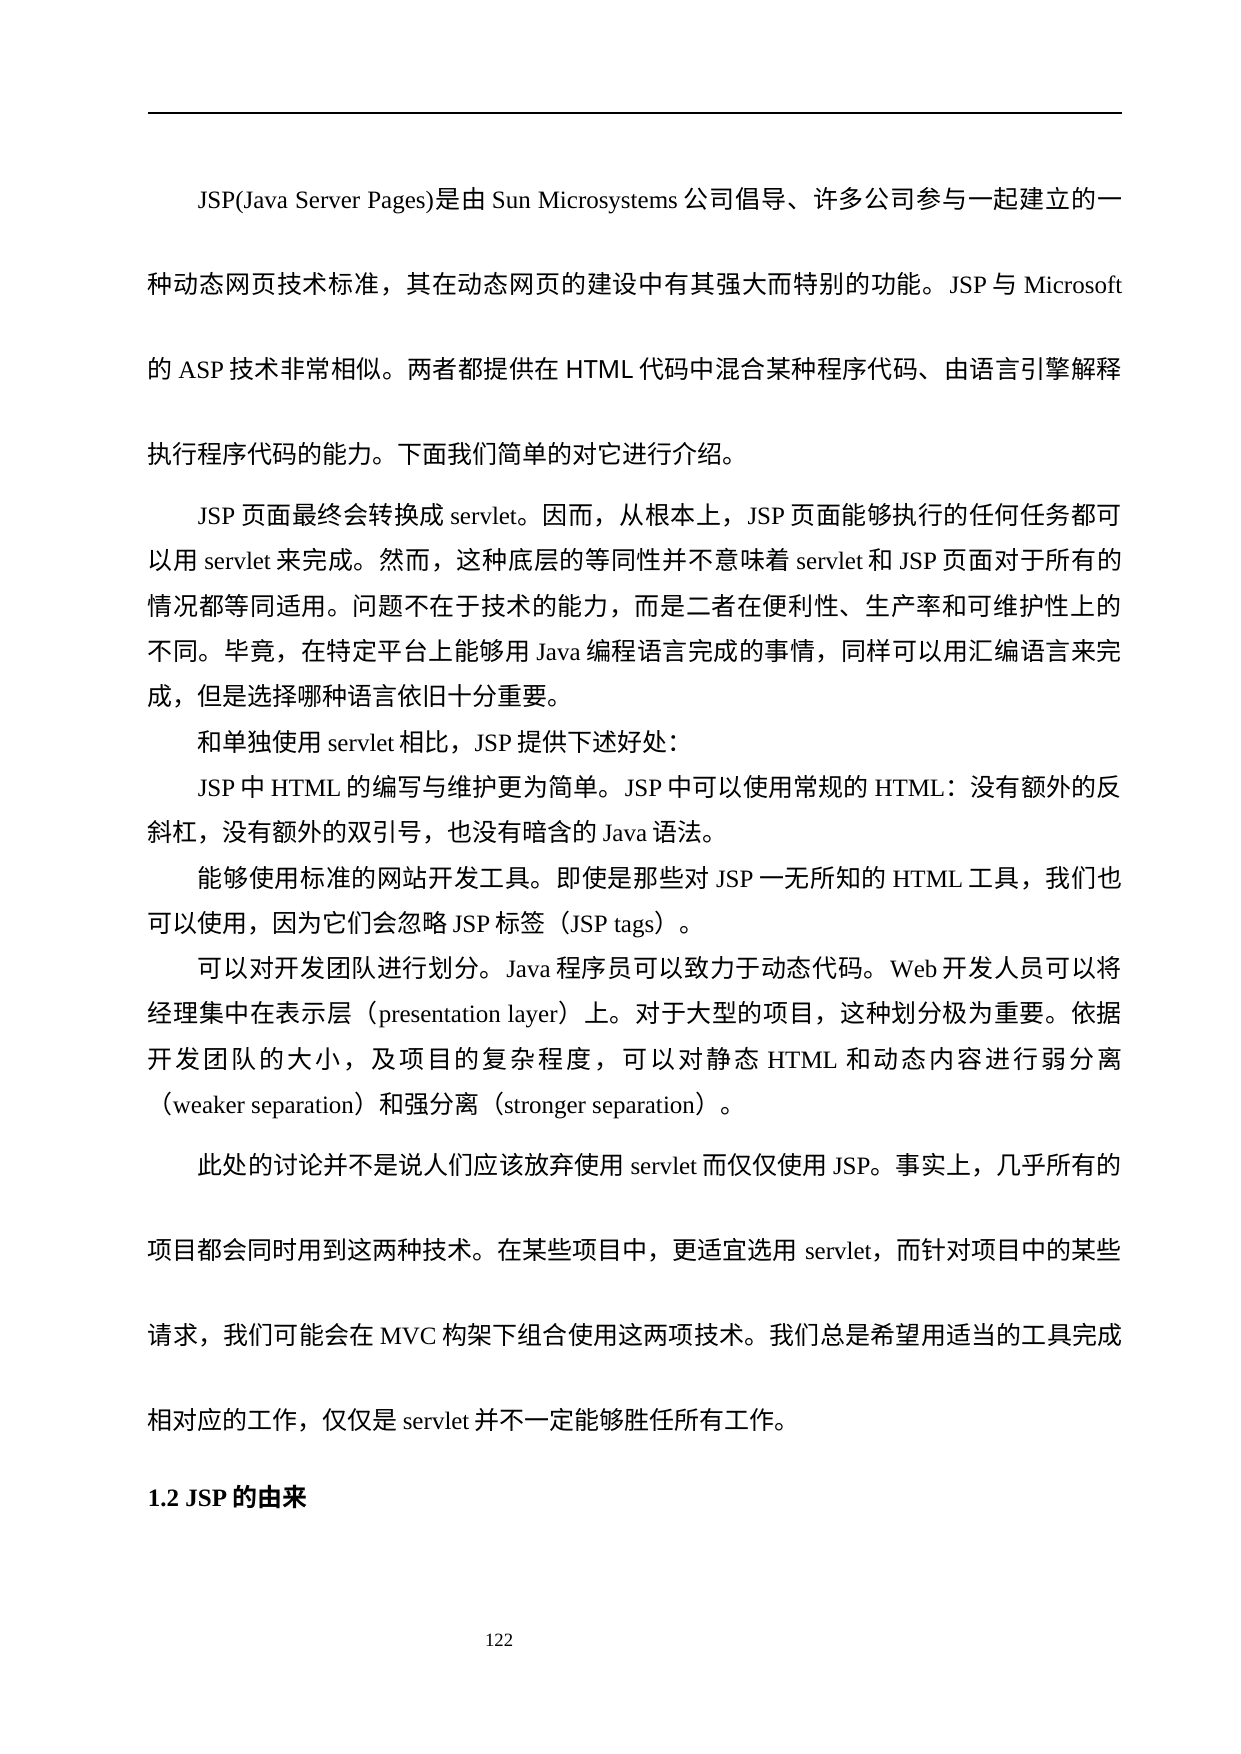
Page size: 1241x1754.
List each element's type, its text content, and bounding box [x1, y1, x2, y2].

text 和单独使用servlet相比，JSP提供下述好处： [148, 722, 1122, 758]
text 可以对开发团队进行划分。Java程序员可以致力于动态代码。Web开发人员可以将经理集中在表示层（presentation layer）上。对于大型的项目，这种划分极为重要。依据开发团队的大小，及项目的复杂程度，可以对静态HTML和动态内容进行弱分离（weaker separation）和强分离（stronger separation）。 [148, 949, 1122, 1121]
text JSP页面最终会转换成servlet。因而，从根本上，JSP页面能够执行的任何任务都可以用servlet来完成。然而，这种底层的等同性并不意味着servlet和JSP页面对于所有的情况都等同适用。问题不在于技术的能力，而是二者在便利性、生产率和可维护性上的不同。毕竟，在特定平台上能够用Java编程语言完成的事情，同样可以用汇编语言来完成，但是选择哪种语言依旧十分重要。 [148, 496, 1122, 713]
text 1.2 JSP的由来 [148, 1462, 1122, 1529]
text JSP中HTML的编写与维护更为简单。JSP中可以使用常规的HTML：没有额外的反斜杠，没有额外的双引号，也没有暗含的Java语法。 [148, 767, 1122, 849]
text 能够使用标准的网站开发工具。即使是那些对JSP一无所知的HTML工具，我们也可以使用，因为它们会忽略JSP标签（JSP tags）。 [148, 858, 1122, 939]
text 此处的讨论并不是说人们应该放弃使用servlet而仅仅使用JSP。事实上，几乎所有的项目都会同时用到这两种技术。在某些项目中，更适宜选用servlet，而针对项目中的某些请求，我们可能会在MVC构架下组合使用这两项技术。我们总是希望用适当的工具完成相对应的工作，仅仅是servlet并不一定能够胜任所有工作。 [148, 1130, 1122, 1452]
text JSP(Java Server Pages)是由Sun Microsystems公司倡导、许多公司参与一起建立的一种动态网页技术标准，其在动态网页的建设中有其强大而特别的功能。JSP与Microsoft的ASP技术非常相似。两者都提供在HTML代码中混合某种程序代码、由语言引擎解释执行程序代码的能力。下面我们简单的对它进行介绍。 [148, 164, 1122, 486]
